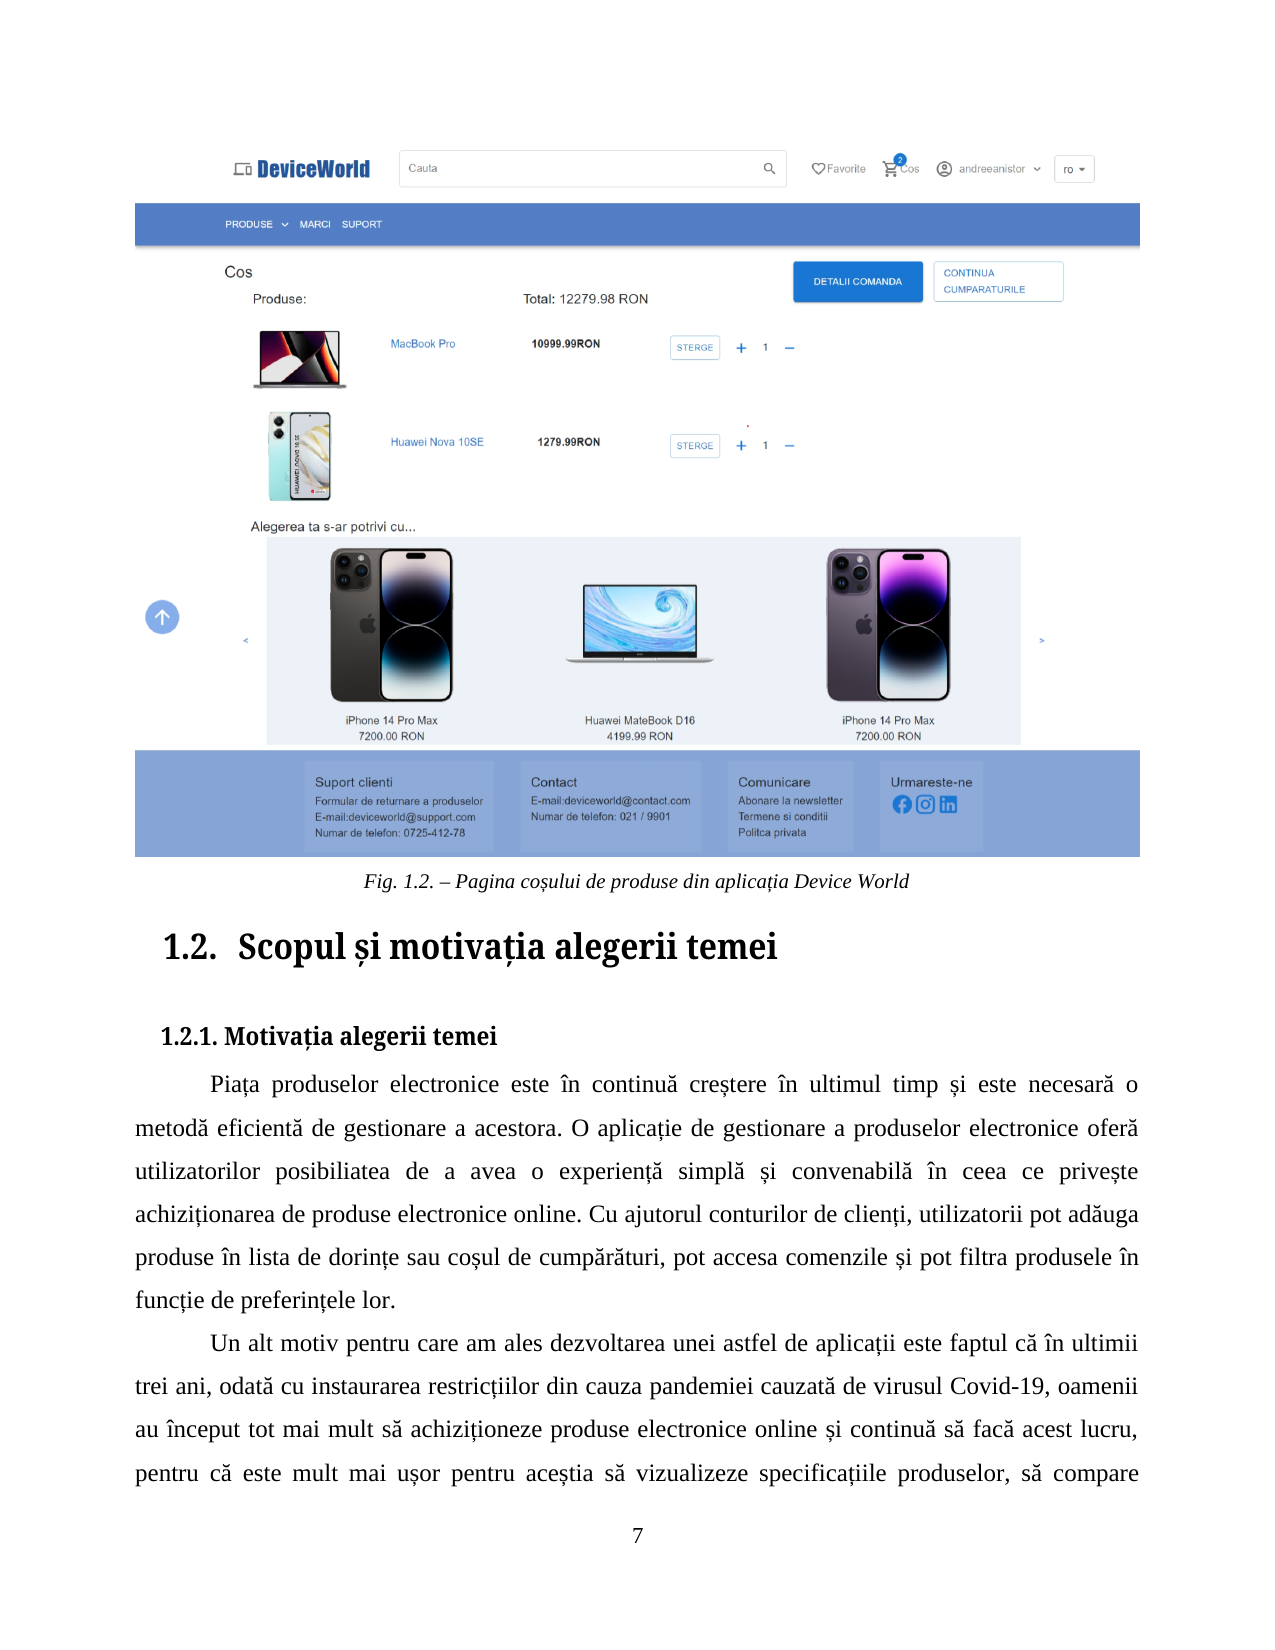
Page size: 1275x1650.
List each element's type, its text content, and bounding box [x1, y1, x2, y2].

picture [135, 135, 1140, 857]
text Piața produselor electronice este în continuă creștere în ultimul timp și este necesară o metodă eficientă de gestionare a acestora. O aplicație de gestionare a produselor electronice oferă utilizatorilor posibiliatea de a avea o experiență simplă și convenabilă în ceea ce privește achiziționarea de produse electronice online. Cu ajutorul conturilor de clienți, utilizatorii pot adăuga produse în lista de dorințe sau coșul de cumpărături, pot accesa comenzile și pot filtra produsele în funcție de preferințele lor. [135, 1069, 1140, 1314]
subtitle Scopul și motivația alegerii temei [163, 921, 1140, 969]
text Fig. 1.2. – Pagina coșului de produse din aplicația Device World [135, 857, 1140, 893]
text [135, 1328, 1140, 1486]
subtitle 1.2.1. Motivația alegerii temei [161, 1018, 1114, 1053]
